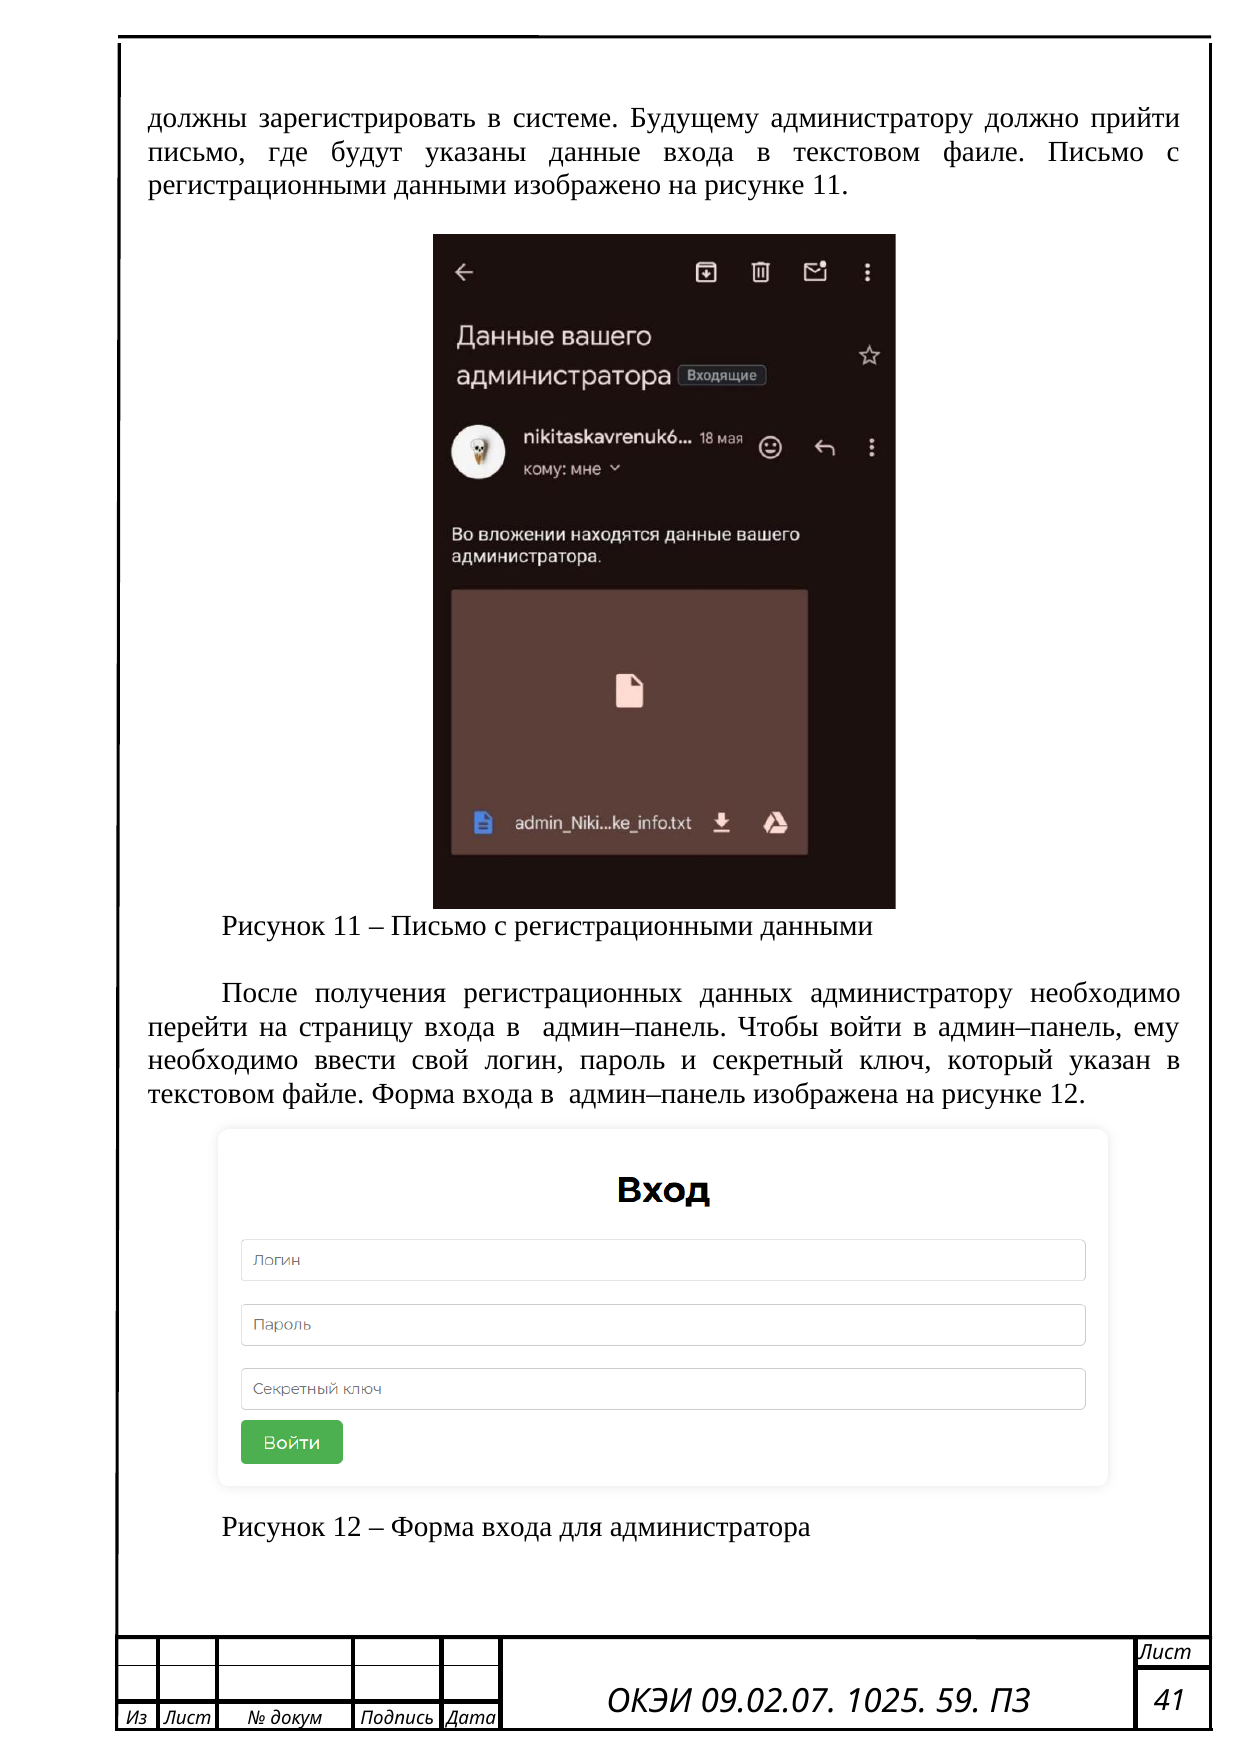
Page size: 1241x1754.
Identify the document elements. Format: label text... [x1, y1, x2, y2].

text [148, 100, 1181, 201]
text Рисунок 11 – Письмо с регистрационными данными [148, 908, 1181, 942]
text После получения регистрационных данных администратору необходимо перейти на страницу входа в админ–панель. Чтобы войти в админ–панель, ему необходимо ввести свой логин, пароль и секретный ключ, который указан в текстовом файле. Форма входа в админ–панель изображена на рисунке 12. [148, 975, 1181, 1109]
text Рисунок 12 – Форма входа для администратора [148, 1509, 1181, 1543]
picture [202, 1109, 1127, 1510]
picture [433, 234, 896, 909]
